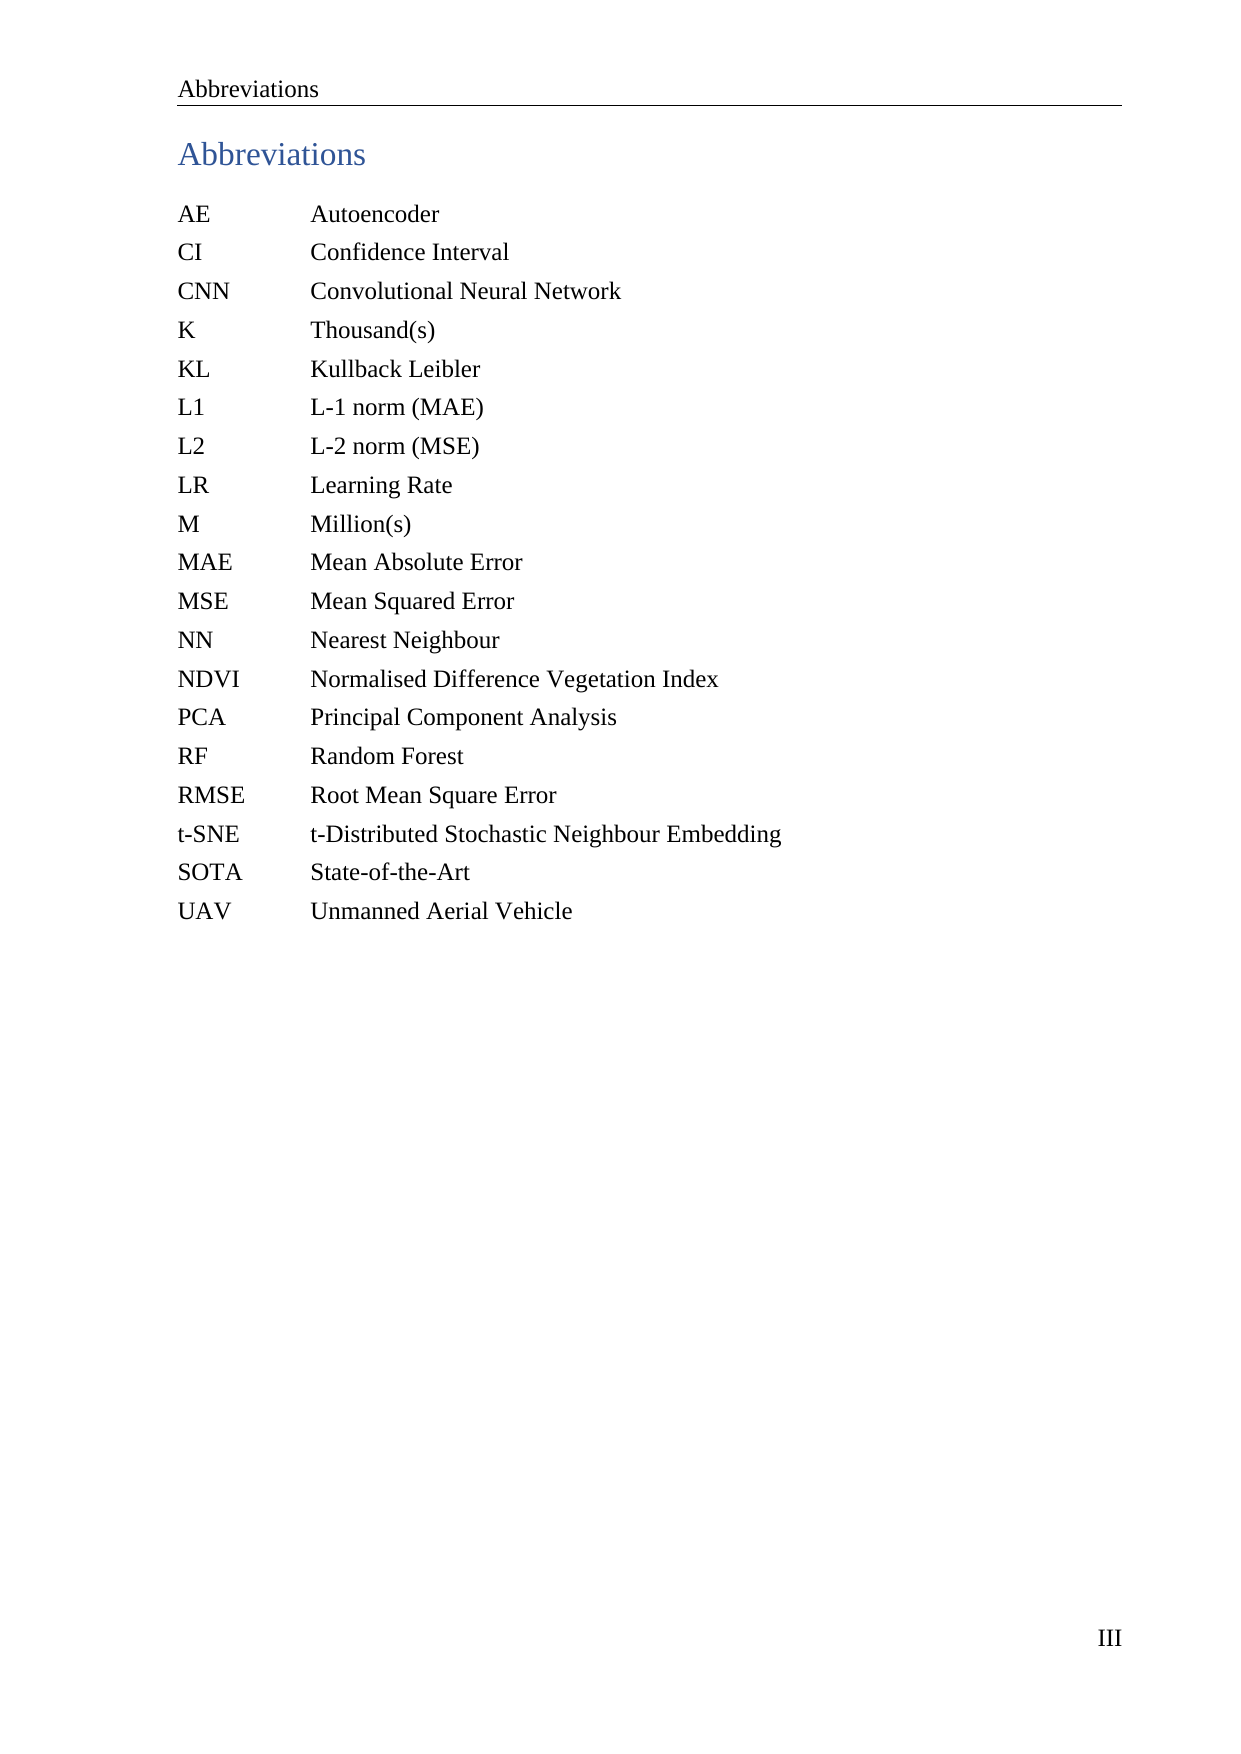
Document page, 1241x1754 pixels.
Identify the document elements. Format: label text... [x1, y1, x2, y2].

text M Million(s) [177, 509, 1122, 537]
text RMSE Root Mean Square Error [177, 780, 1122, 809]
text NN Nearest Neighbour [177, 625, 1122, 654]
text CI Confidence Interval [177, 237, 1122, 266]
text RF Random Forest [177, 741, 1122, 770]
text KL Kullback Leibler [177, 354, 1122, 382]
text K Thousand(s) [177, 315, 1122, 344]
text t-SNE t-Distributed Stochastic Neighbour Embedding [177, 819, 1122, 847]
text PCA Principal Component Analysis [177, 702, 1122, 731]
text SOTA State-of-the-Art [177, 857, 1122, 886]
subtitle Abbreviations [177, 134, 1122, 173]
text LR Learning Rate [177, 470, 1122, 499]
text CNN Convolutional Neural Network [177, 276, 1122, 305]
text AE Autoencoder [177, 199, 1122, 227]
text NDVI Normalised Difference Vegetation Index [177, 664, 1122, 692]
text L2 L-2 norm (MSE) [177, 431, 1122, 460]
text UAV Unmanned Aerial Vehicle [177, 896, 1122, 925]
text MAE Mean Absolute Error [177, 547, 1122, 576]
text MSE Mean Squared Error [177, 586, 1122, 615]
text L1 L-1 norm (MAE) [177, 392, 1122, 421]
